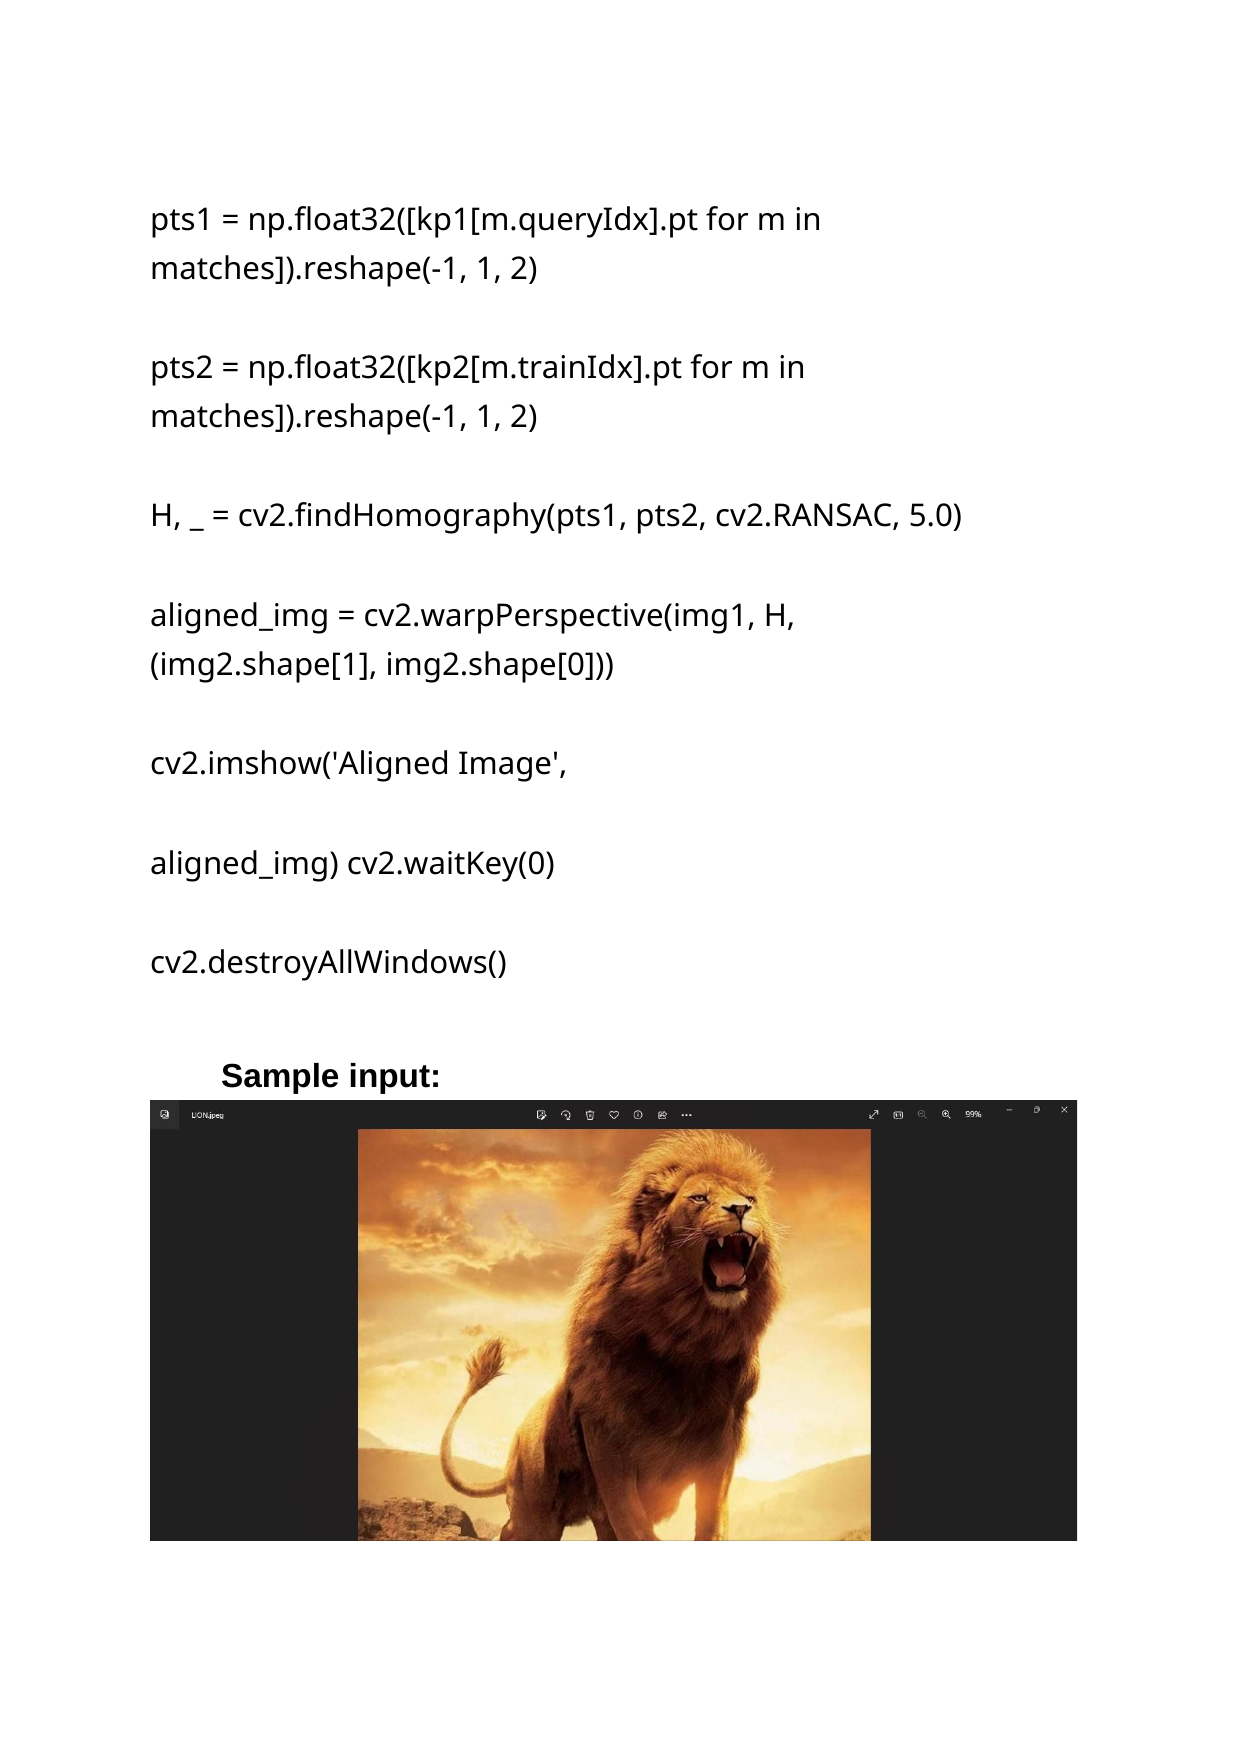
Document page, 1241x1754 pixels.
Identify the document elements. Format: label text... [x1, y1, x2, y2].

text pts2 = np.float32([kp2[m.trainIdx].pt for m in matches]).reshape(-1, 1, 2) [150, 345, 1087, 437]
picture [150, 1100, 1078, 1541]
text cv2.destroyAllWindows() [150, 940, 1165, 983]
subtitle Sample input: [150, 1056, 1165, 1094]
text pts1 = np.float32([kp1[m.queryIdx].pt for m in matches]).reshape(-1, 1, 2) [150, 197, 1087, 289]
text H, _ = cv2.findHomography(pts1, pts2, cv2.RANSAC, 5.0) [150, 493, 1165, 536]
text cv2.imshow('Aligned Image', aligned_img) cv2.waitKey(0) [150, 741, 733, 883]
text aligned_img = cv2.warpPerspective(img1, H, (img2.shape[1], img2.shape[0])) [150, 592, 994, 684]
